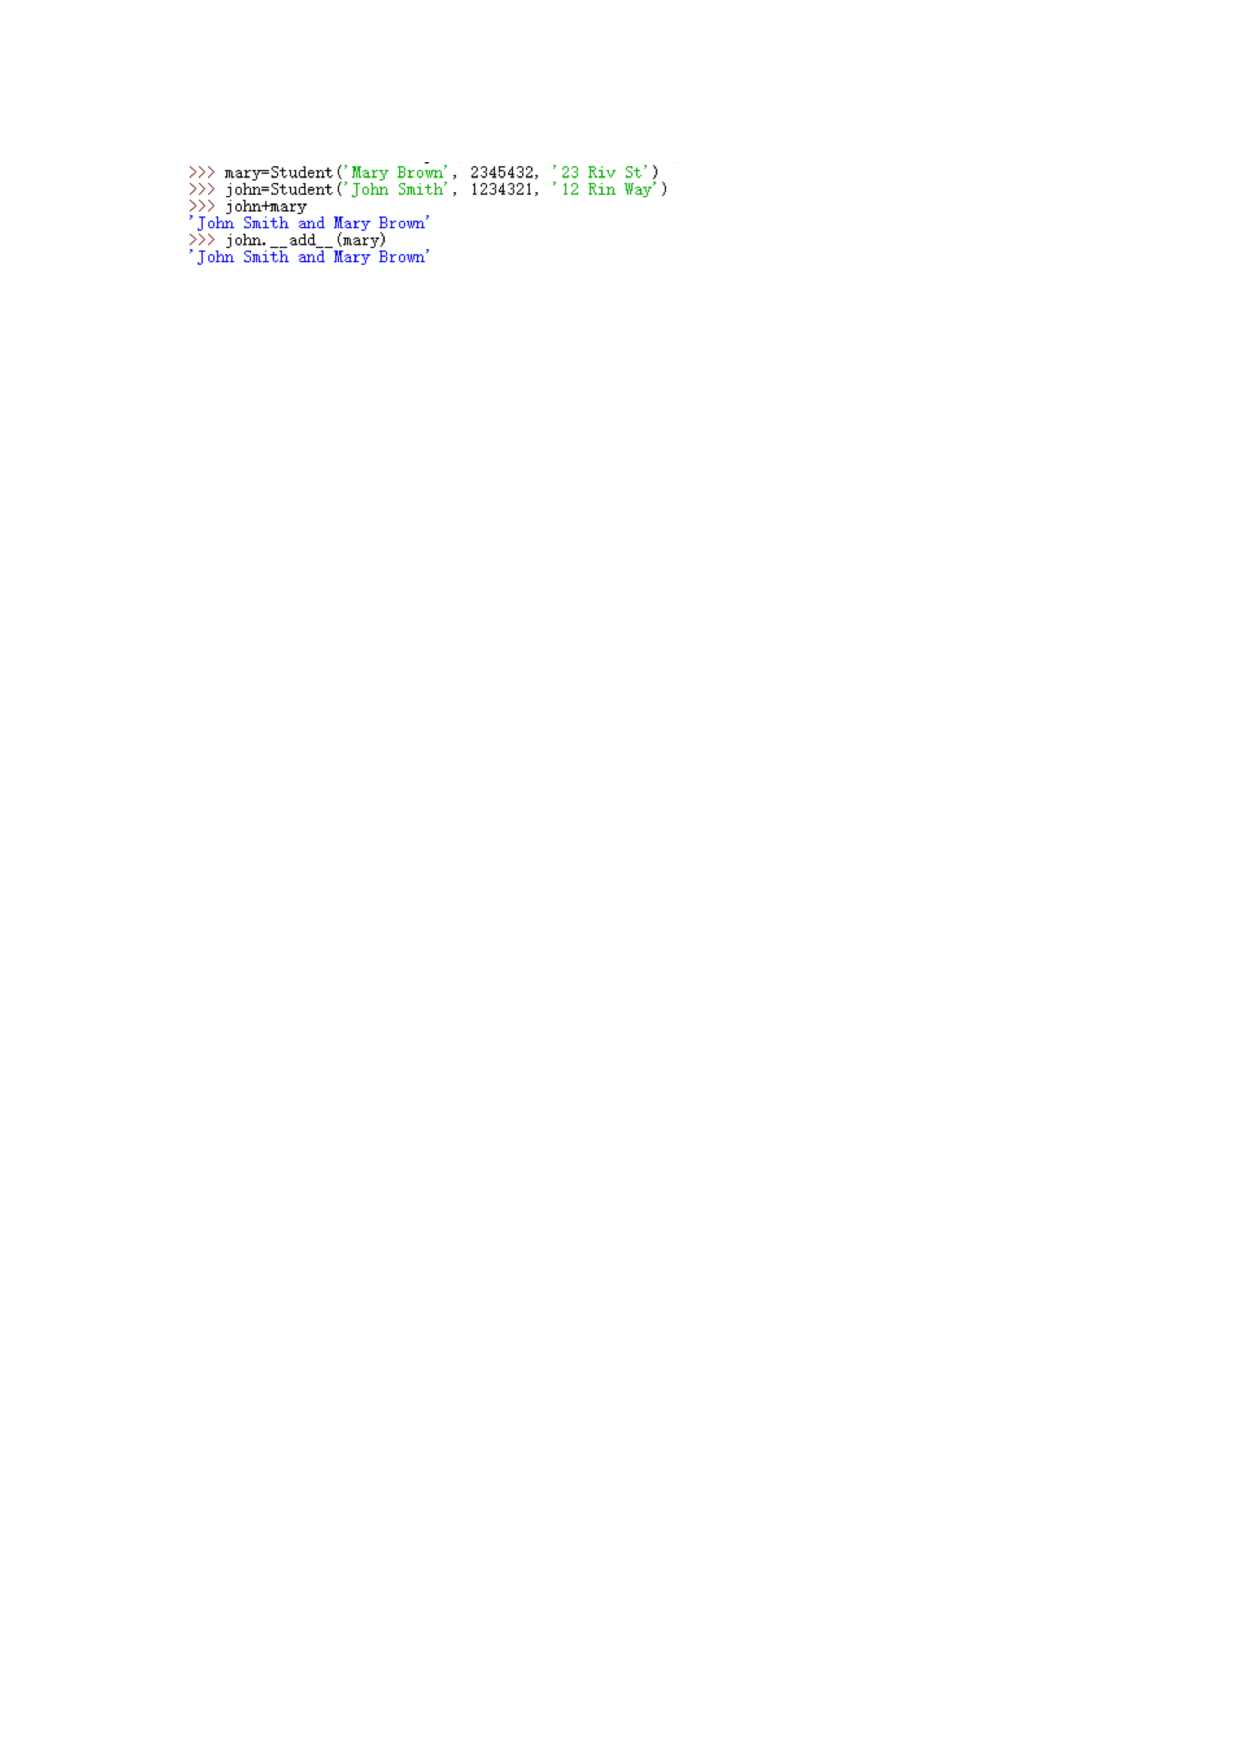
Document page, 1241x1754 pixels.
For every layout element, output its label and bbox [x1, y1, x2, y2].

picture [187, 162, 689, 267]
